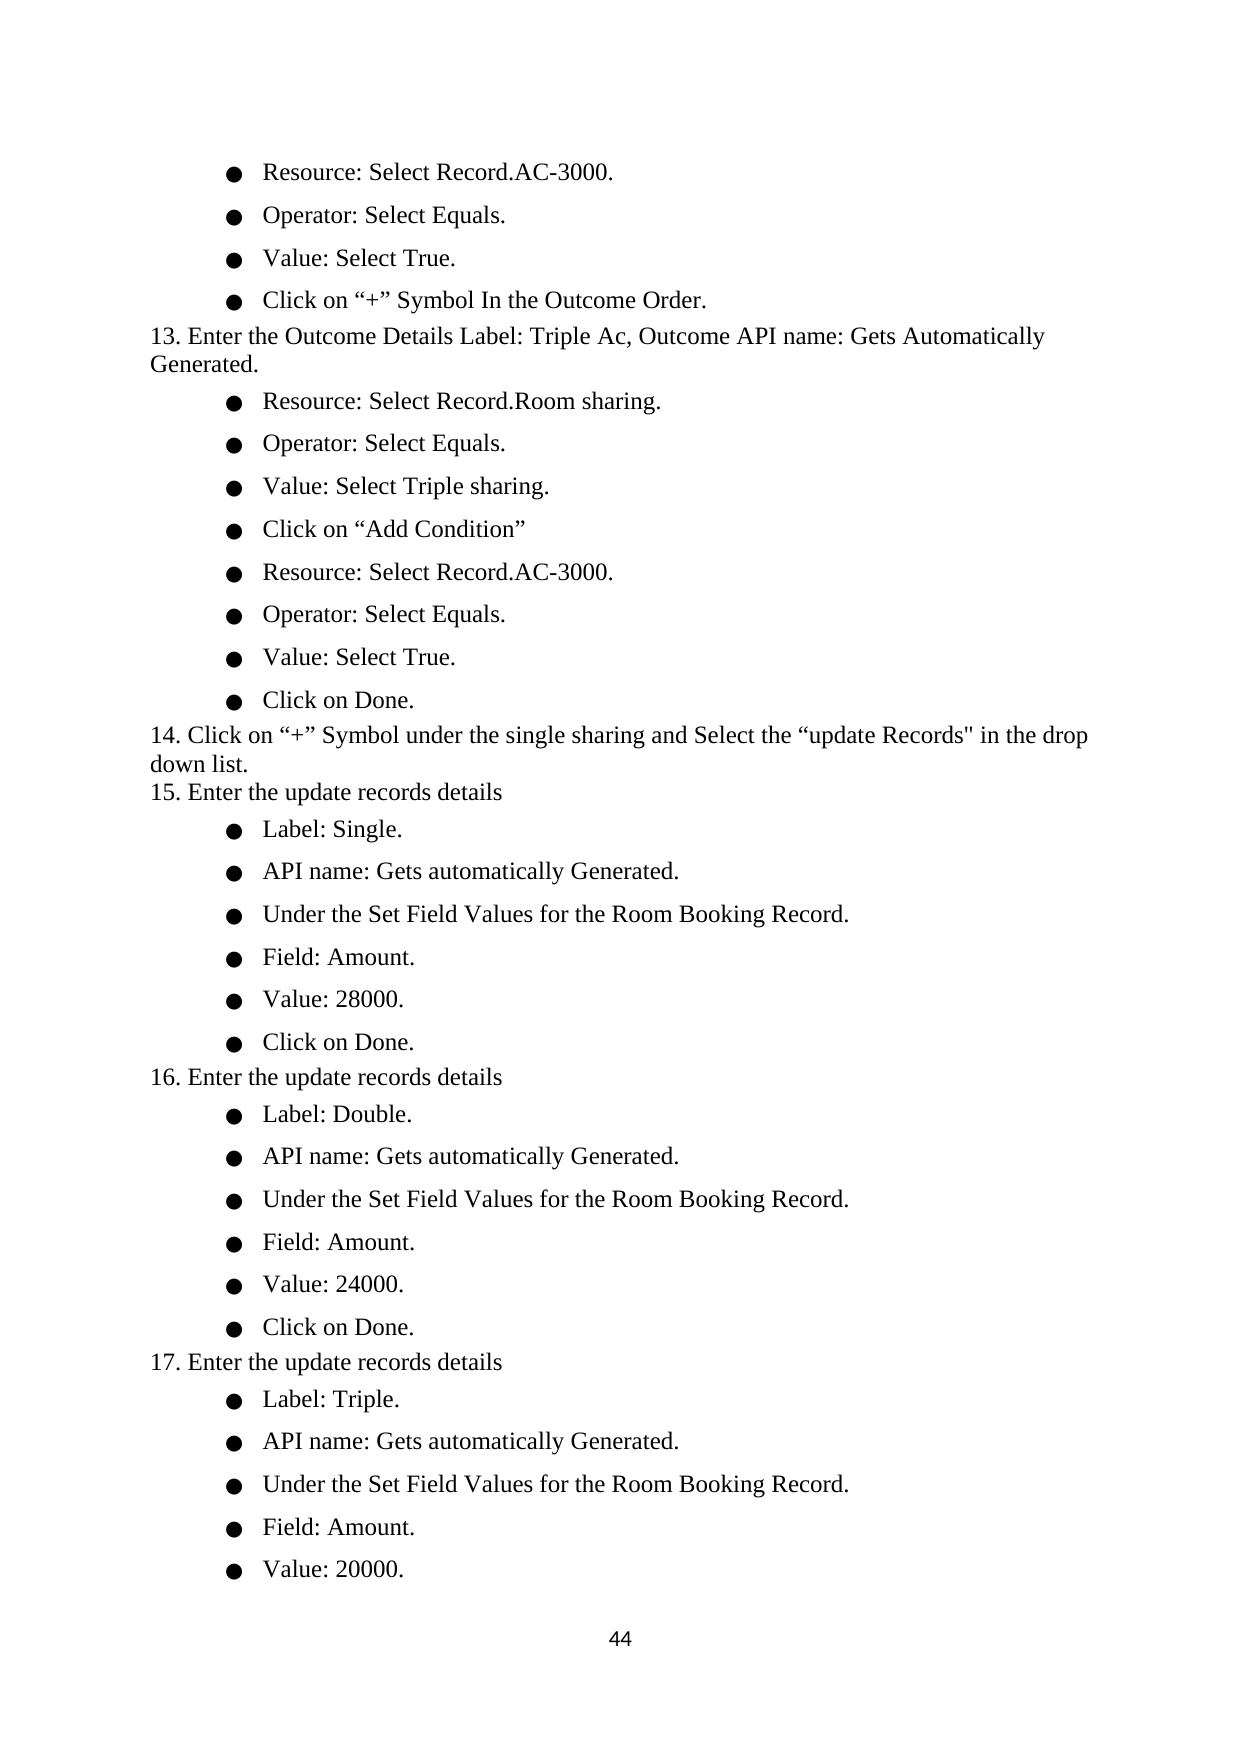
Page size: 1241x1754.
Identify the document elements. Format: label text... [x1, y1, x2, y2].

list Click on Done. [225, 1305, 1090, 1347]
list Value: 28000. [225, 977, 1090, 1020]
list Field: Amount. [225, 1504, 1090, 1547]
list Operator: Select Equals. [225, 193, 1090, 235]
list Click on “+” Symbol In the Outcome Order. [225, 278, 1090, 321]
list Field: Amount. [225, 1219, 1090, 1262]
text 17. Enter the update records details [150, 1347, 1090, 1376]
list Under the Set Field Values for the Room Booking Record. [225, 892, 1090, 934]
list Value: 20000. [225, 1547, 1090, 1590]
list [225, 1462, 1090, 1504]
text 13. Enter the Outcome Details Label: Triple Ac, Outcome API name: Gets Automatically Generated. [150, 321, 1090, 378]
list Value: Select True. [225, 235, 1090, 278]
list API name: Gets automatically Generated. [225, 1419, 1090, 1462]
list Value: Select True. [225, 634, 1090, 677]
list Click on Done. [225, 1020, 1090, 1062]
list Operator: Select Equals. [225, 592, 1090, 634]
text 14. Click on “+” Symbol under the single sharing and Select the “update Records" in the drop down list. [150, 720, 1090, 777]
list Resource: Select Record.AC-3000. [225, 150, 1090, 193]
list API name: Gets automatically Generated. [225, 849, 1090, 892]
list Resource: Select Record.AC-3000. [225, 549, 1090, 592]
list Label: Single. [225, 806, 1090, 849]
list Resource: Select Record.Room sharing. [225, 378, 1090, 421]
list Field: Amount. [225, 934, 1090, 977]
list Click on Done. [225, 677, 1090, 720]
list Click on “Add Condition” [225, 506, 1090, 549]
text 16. Enter the update records details [150, 1062, 1090, 1091]
list Operator: Select Equals. [225, 421, 1090, 464]
list Label: Triple. [225, 1376, 1090, 1419]
list Value: 24000. [225, 1262, 1090, 1305]
text 15. Enter the update records details [150, 777, 1090, 806]
list Label: Double. [225, 1091, 1090, 1134]
list API name: Gets automatically Generated. [225, 1134, 1090, 1177]
list Under the Set Field Values for the Room Booking Record. [225, 1177, 1090, 1219]
list Value: Select Triple sharing. [225, 464, 1090, 506]
